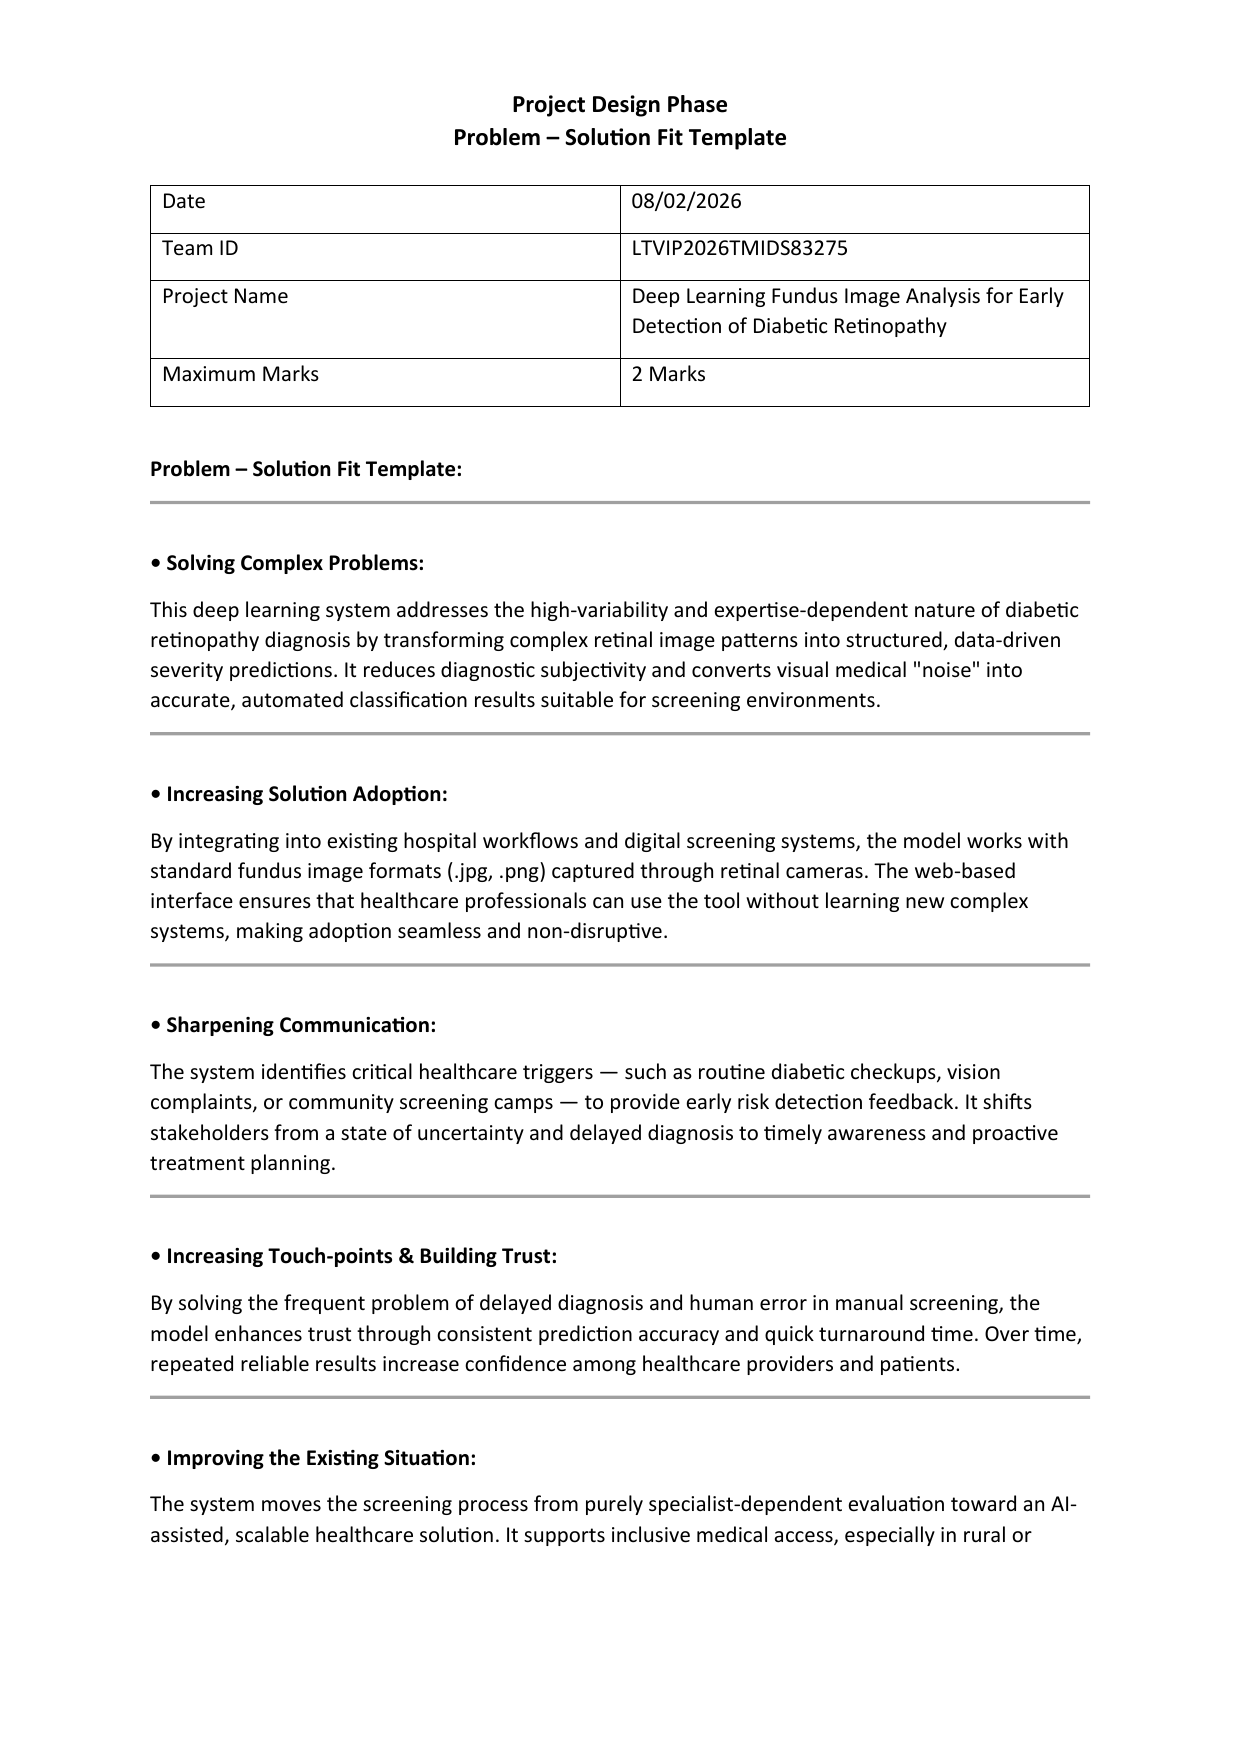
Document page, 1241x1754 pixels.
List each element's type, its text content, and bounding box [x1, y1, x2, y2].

text By solving the frequent problem of delayed diagnosis and human error in manual screening, the model enhances trust through consistent prediction accuracy and quick turnaround time. Over time, repeated reliable results increase confidence among healthcare providers and patients. [150, 1288, 1090, 1377]
table_cell 2 Marks [621, 359, 1089, 406]
table_cell Team ID [151, 234, 620, 280]
text By integrating into existing hospital workflows and digital screening systems, the model works with standard fundus image formats (.jpg, .png) captured through retinal cameras. The web-based interface ensures that healthcare professionals can use the tool without learning new complex systems, making adoption seamless and non-disruptive. [150, 826, 1090, 944]
text Project Design Phase [150, 89, 1090, 119]
text • Solving Complex Problems: [150, 548, 1090, 576]
text • Sharpening Communication: [150, 1010, 1090, 1038]
table_header Date [151, 186, 620, 232]
text This deep learning system addresses the high-variability and expertise-dependent nature of diabetic retinopathy diagnosis by transforming complex retinal image patterns into structured, data-driven severity predictions. It reduces diagnostic subjectivity and converts visual medical "noise" into accurate, automated classification results suitable for screening environments. [150, 595, 1090, 713]
text • Increasing Touch-points & Building Trust: [150, 1242, 1090, 1269]
table_cell Maximum Marks [151, 359, 620, 406]
text • Improving the Existing Situation: [150, 1443, 1090, 1471]
text • Increasing Solution Adoption: [150, 779, 1090, 807]
table_header 08/02/2026 [621, 186, 1089, 232]
table_cell Project Name [151, 281, 620, 358]
text The system identifies critical healthcare triggers — such as routine diabetic checkups, vision complaints, or community screening camps — to provide early risk detection feedback. It shifts stakeholders from a state of uncertainty and delayed diagnosis to timely awareness and proactive treatment planning. [150, 1057, 1090, 1176]
table_cell Deep Learning Fundus Image Analysis for Early Detection of Diabetic Retinopathy [621, 281, 1089, 358]
text Problem – Solution Fit Template [150, 122, 1090, 152]
table_cell LTVIP2026TMIDS83275 [621, 234, 1089, 280]
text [150, 1489, 1090, 1548]
text Problem – Solution Fit Template: [150, 454, 1090, 482]
